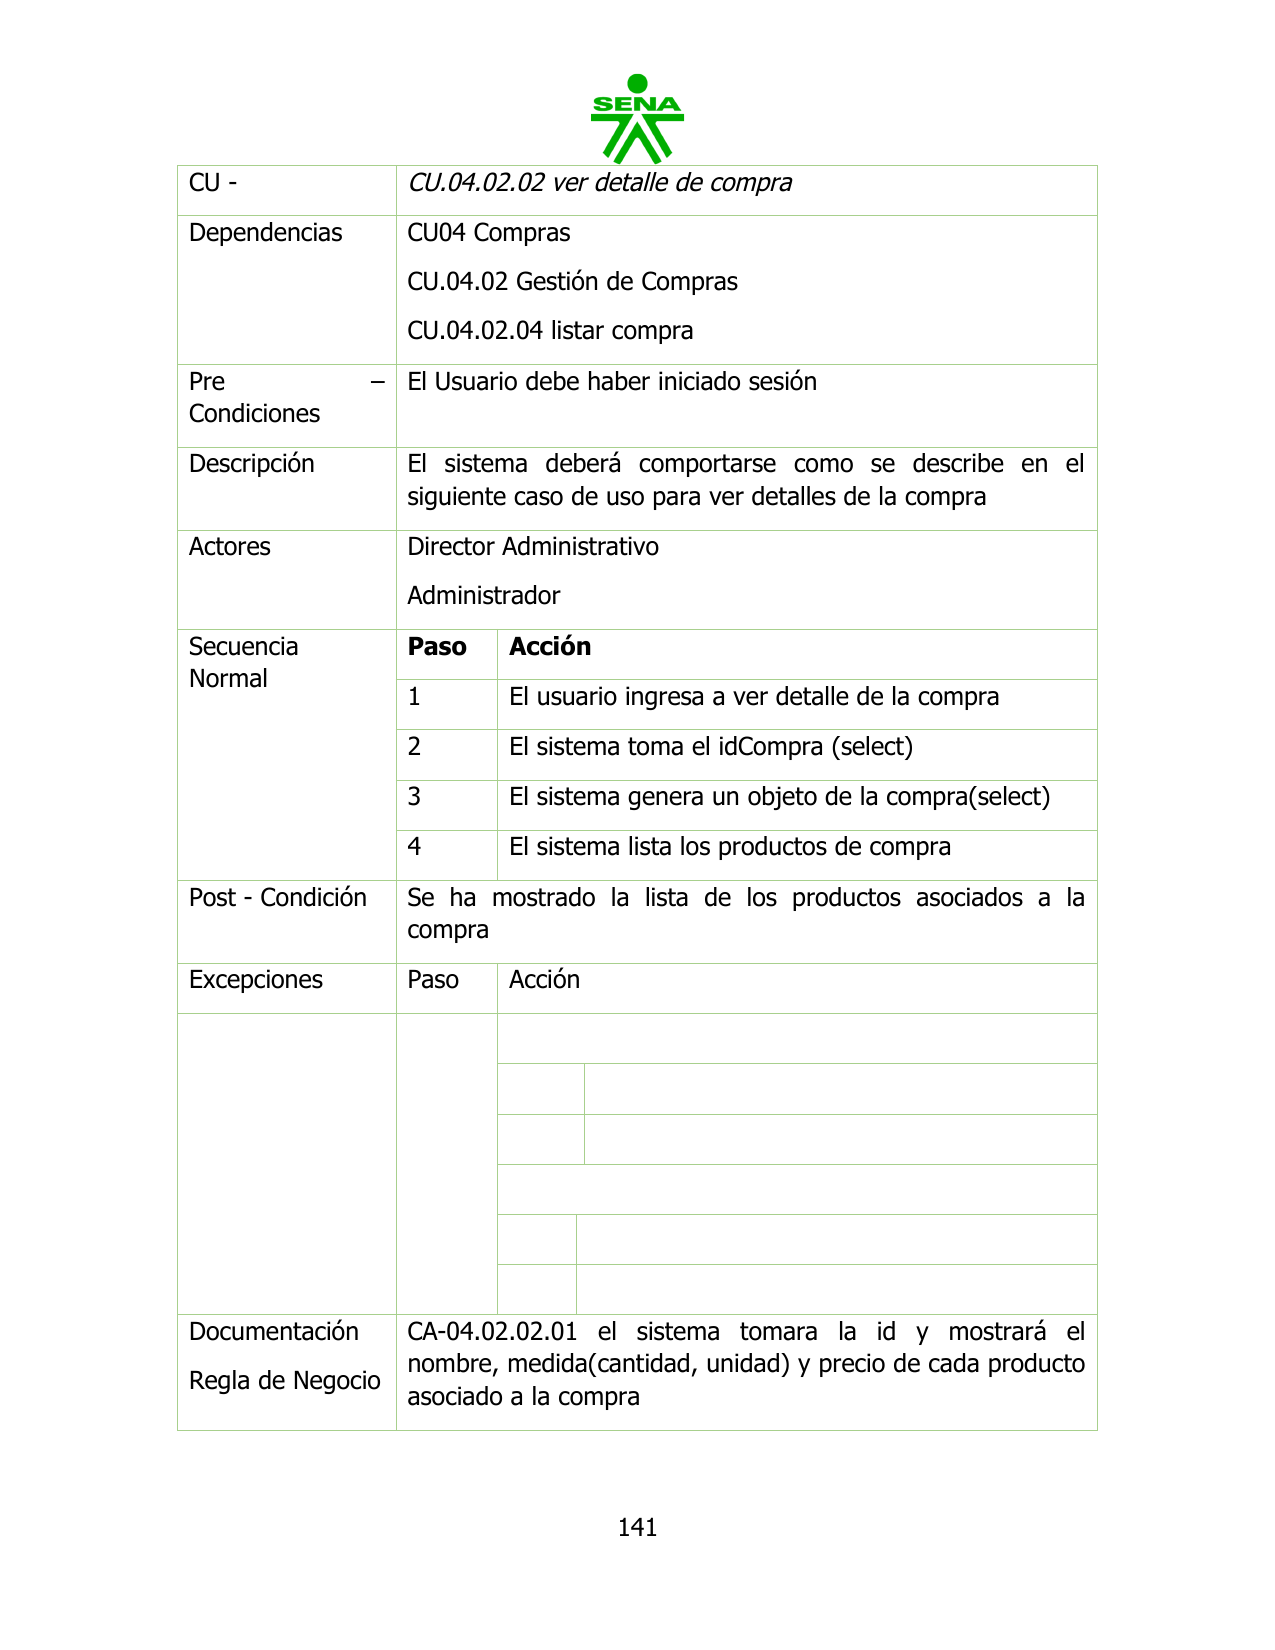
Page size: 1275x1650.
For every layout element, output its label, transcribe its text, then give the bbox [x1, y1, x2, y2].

table_cell Dependencias [178, 216, 396, 364]
table_cell [577, 1215, 1097, 1264]
table_cell [397, 1014, 497, 1314]
table_cell Documentación Regla de Negocio Normatividad [178, 1315, 396, 1430]
table_cell Acción [498, 630, 1097, 679]
table_cell Acción [498, 964, 1097, 1013]
table_cell Se ha mostrado la lista de los productos asociados a la compra [397, 881, 1097, 963]
table_cell [498, 1014, 1097, 1063]
table_cell Post - Condición [178, 881, 396, 963]
table_cell 3 [397, 781, 497, 830]
table_cell Pre – Condiciones [178, 365, 396, 447]
table_cell El sistema toma el idCompra (select) [498, 730, 1097, 779]
table_cell El sistema lista los productos de compra [498, 831, 1097, 880]
table_cell CU04 Compras CU.04.02 Gestión de Compras CU.04.02.04 listar compra [397, 216, 1097, 364]
table_cell Director Administrativo Administrador [397, 531, 1097, 629]
table_cell Secuencia Normal [178, 630, 396, 880]
table_cell [577, 1265, 1097, 1314]
table_cell El usuario ingresa a ver detalle de la compra [498, 680, 1097, 729]
table_cell [498, 1165, 1097, 1214]
table_cell 4 [397, 831, 497, 880]
table_header CU.04.02.02 ver detalle de compra [397, 166, 1097, 215]
table_cell Excepciones [178, 964, 396, 1013]
table_cell 2 [397, 730, 497, 779]
table_cell Actores [178, 531, 396, 629]
table_cell [498, 1215, 576, 1264]
table_cell [585, 1115, 1097, 1164]
table_cell [178, 1014, 396, 1314]
table_cell Descripción [178, 448, 396, 529]
table_cell Paso [397, 964, 497, 1013]
table_cell 1 [397, 680, 497, 729]
table_cell Paso [397, 630, 497, 679]
table_cell CA-04.02.02.01 el sistema tomara la id y mostrará el nombre, medida(cantidad, unidad) y precio de cada producto asociado a la compra [397, 1315, 1097, 1430]
picture [591, 73, 685, 165]
table_cell El Usuario debe haber iniciado sesión [397, 365, 1097, 447]
table_cell [498, 1265, 576, 1314]
table_cell El sistema deberá comportarse como se describe en el siguiente caso de uso para ver detalles de la compra [397, 448, 1097, 529]
table_cell [585, 1064, 1097, 1113]
table_cell [498, 1064, 584, 1113]
table_cell [498, 1115, 584, 1164]
table_cell El sistema genera un objeto de la compra(select) [498, 781, 1097, 830]
table_header CU - [178, 166, 396, 215]
